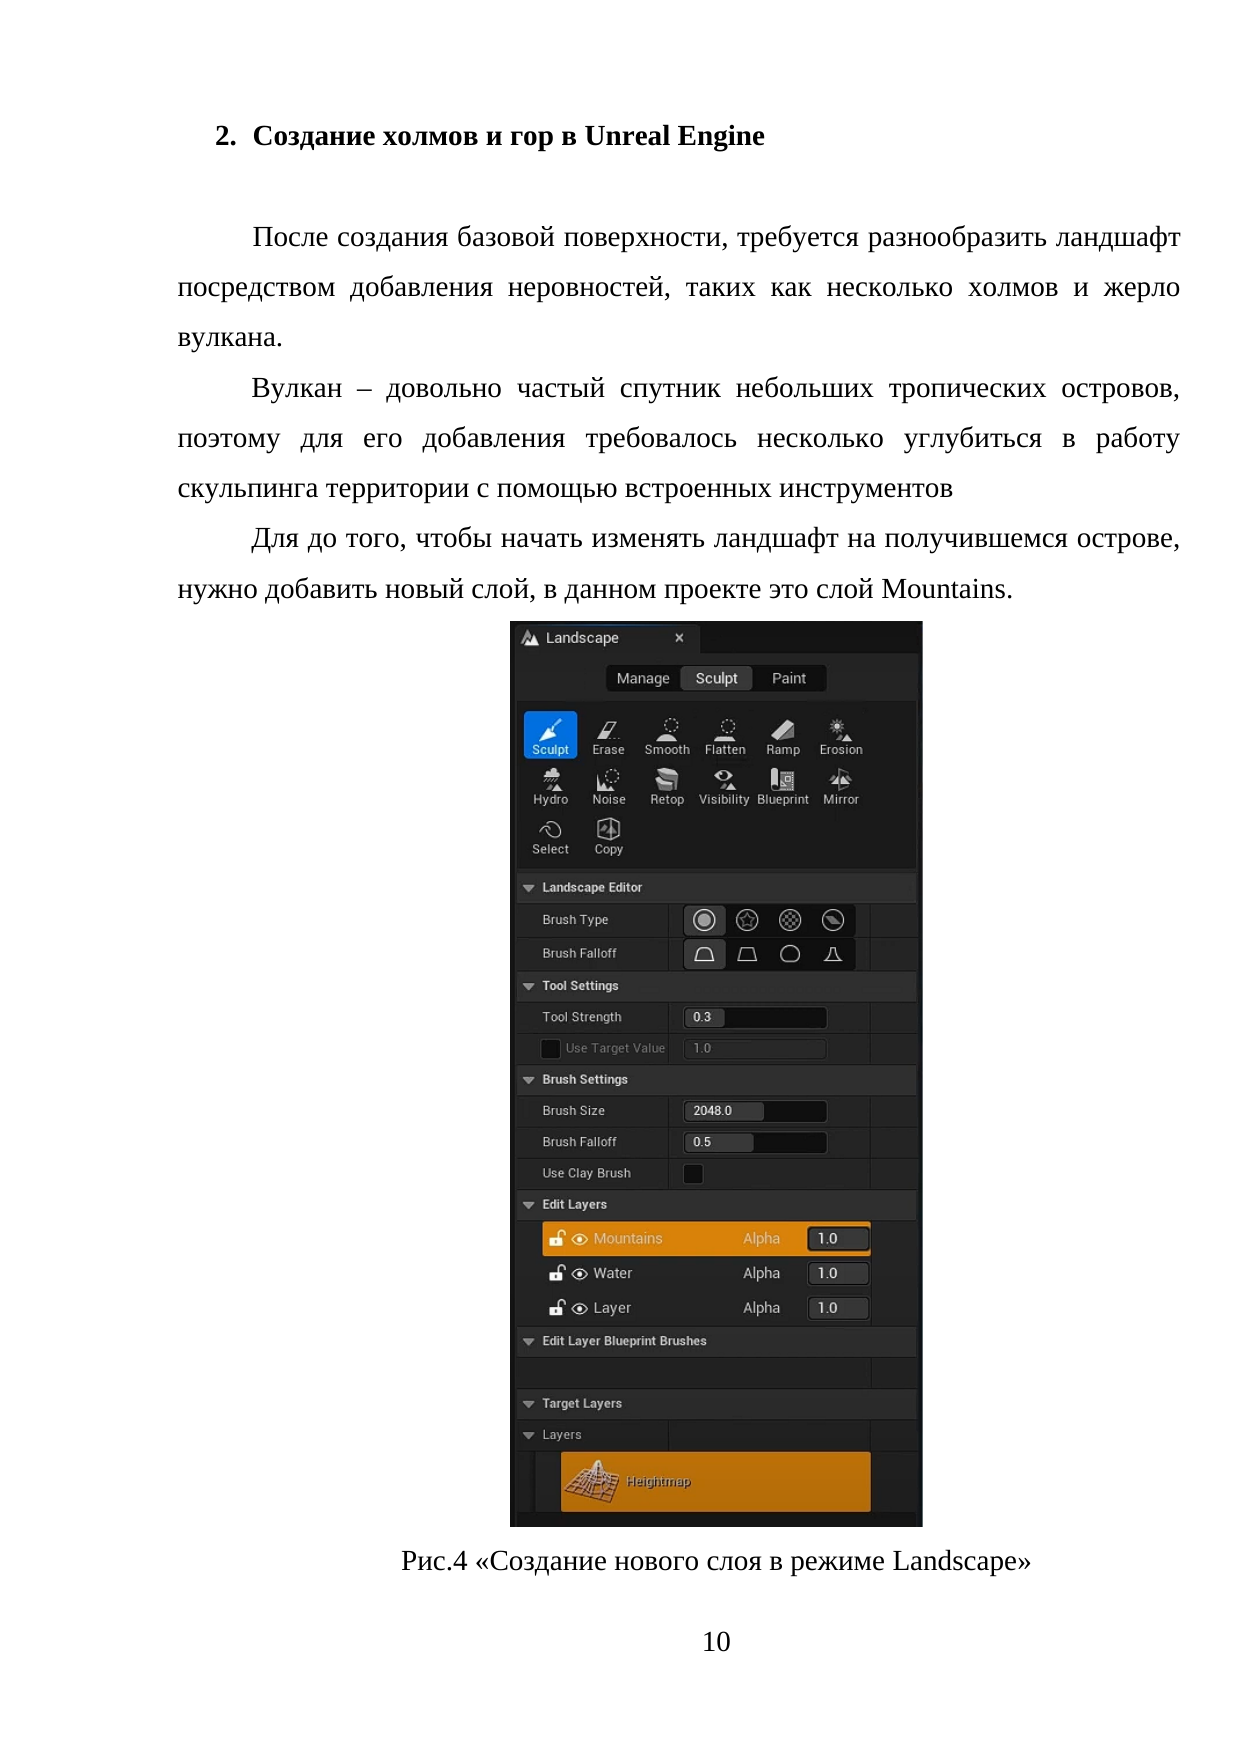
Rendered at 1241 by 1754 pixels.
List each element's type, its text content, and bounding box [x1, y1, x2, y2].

text Вулкан – довольно частый спутник небольших тропических островов, поэтому для его добавления требовалось несколько углубиться в работу скульпинга территории с помощью встроенных инструментов [177, 370, 1181, 504]
picture [510, 621, 923, 1527]
list Создание холмов и гор в Unreal Engine [215, 118, 1181, 152]
text Для до того, чтобы начать изменять ландшафт на получившемся острове, нужно добавить новый слой, в данном проекте это слой Mountains. [177, 521, 1181, 604]
text После создания базовой поверхности, требуется разнообразить ландшафт посредством добавления неровностей, таких как несколько холмов и жерло вулкана. [177, 219, 1181, 353]
text Рис.4 «Создание нового слоя в режиме Landscape» [177, 1543, 1181, 1577]
